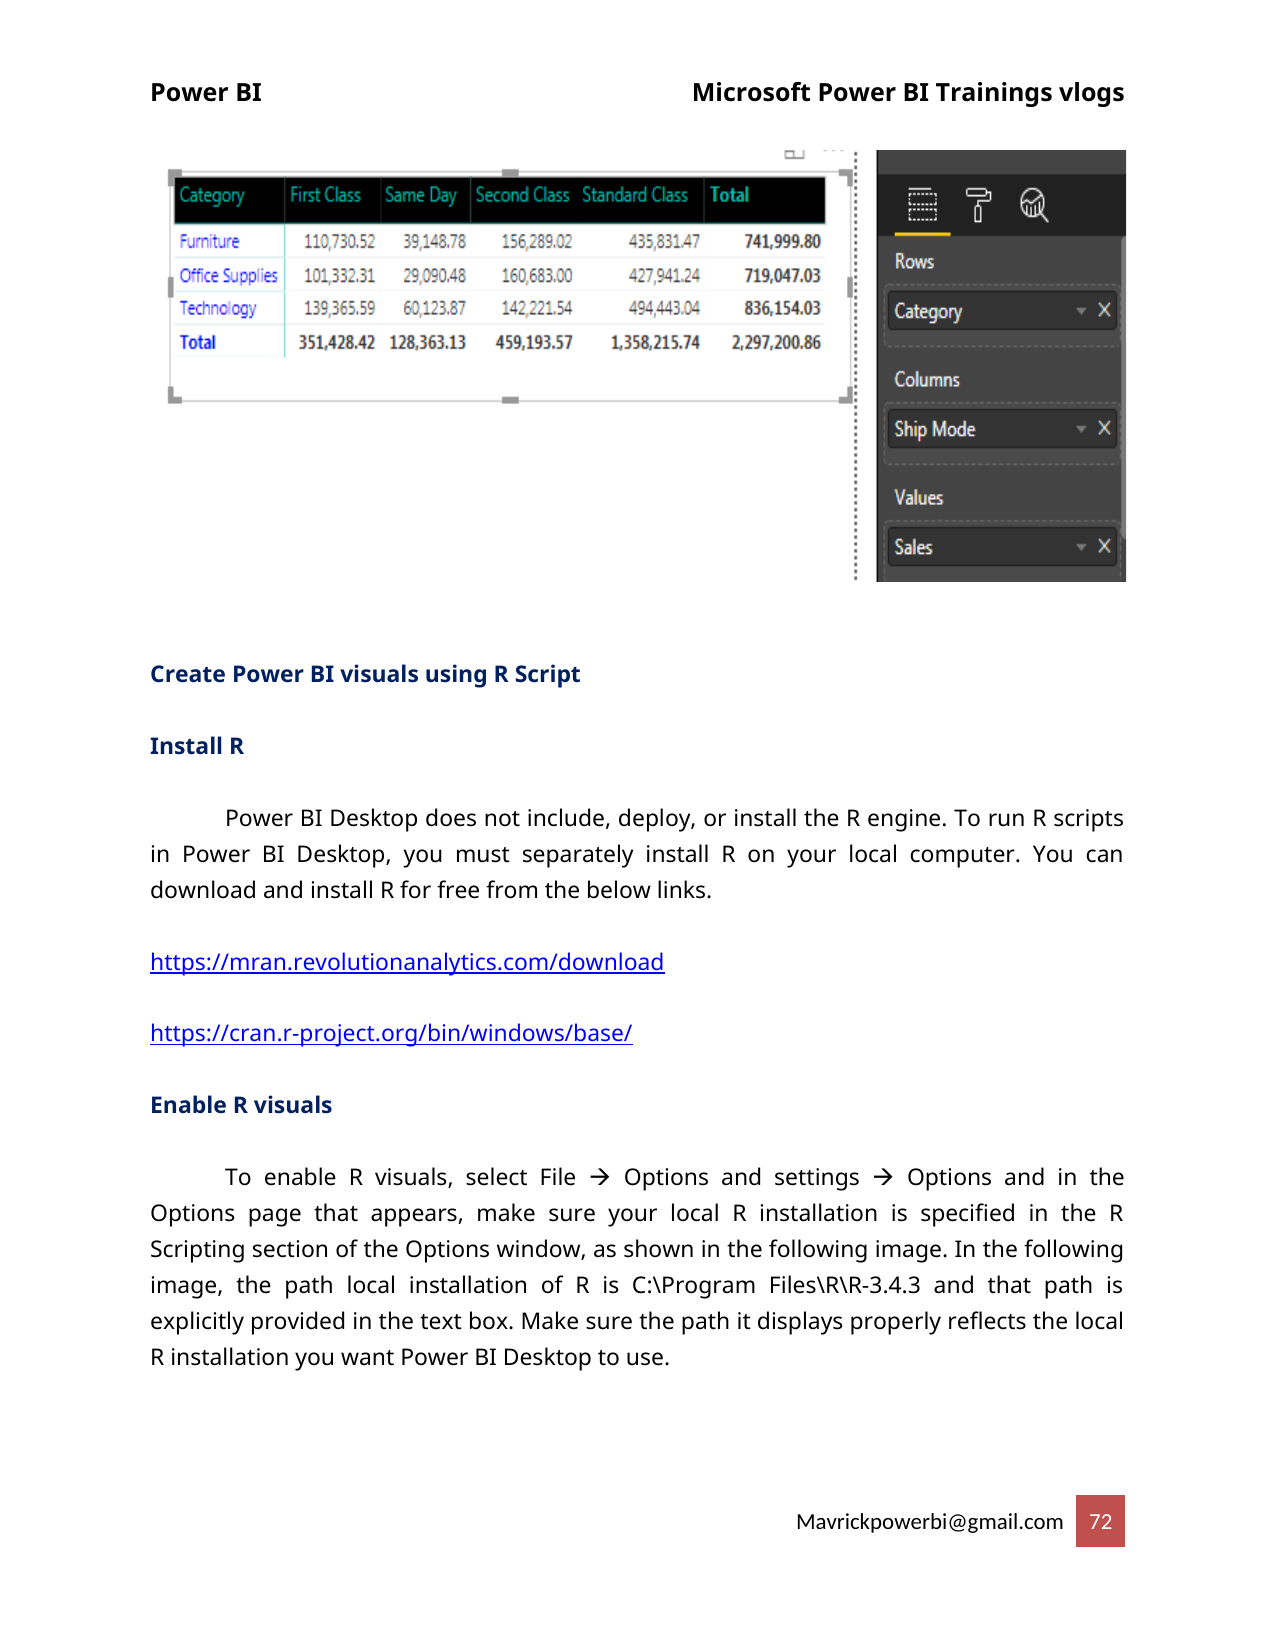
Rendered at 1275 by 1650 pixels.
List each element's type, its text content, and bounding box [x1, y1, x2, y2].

text Install R [150, 730, 1125, 761]
picture [150, 150, 1127, 582]
text https://mran.revolutionanalytics.com/download [150, 946, 1125, 977]
text Enable R visuals [150, 1089, 1125, 1121]
text https://cran.r-project.org/bin/windows/base/ [150, 1017, 1125, 1049]
text To enable R visuals, select File Options and settings Options and in the Options page that appears, make sure your local R installation is specified in the R Scripting section of the Options window, as shown in the following image. In the following image, the path local installation of R is C:\Program Files\R\R-3.4.3 and that path is explicitly provided in the text box. Make sure the path it displays properly reflects the local R installation you want Power BI Desktop to use. [150, 1161, 1125, 1372]
text Power BI Desktop does not include, deploy, or install the R engine. To run R scripts in Power BI Desktop, you must separately install R on your local computer. You can download and install R for free from the below links. [150, 802, 1125, 905]
text Create Power BI visuals using R Script [150, 658, 1125, 689]
